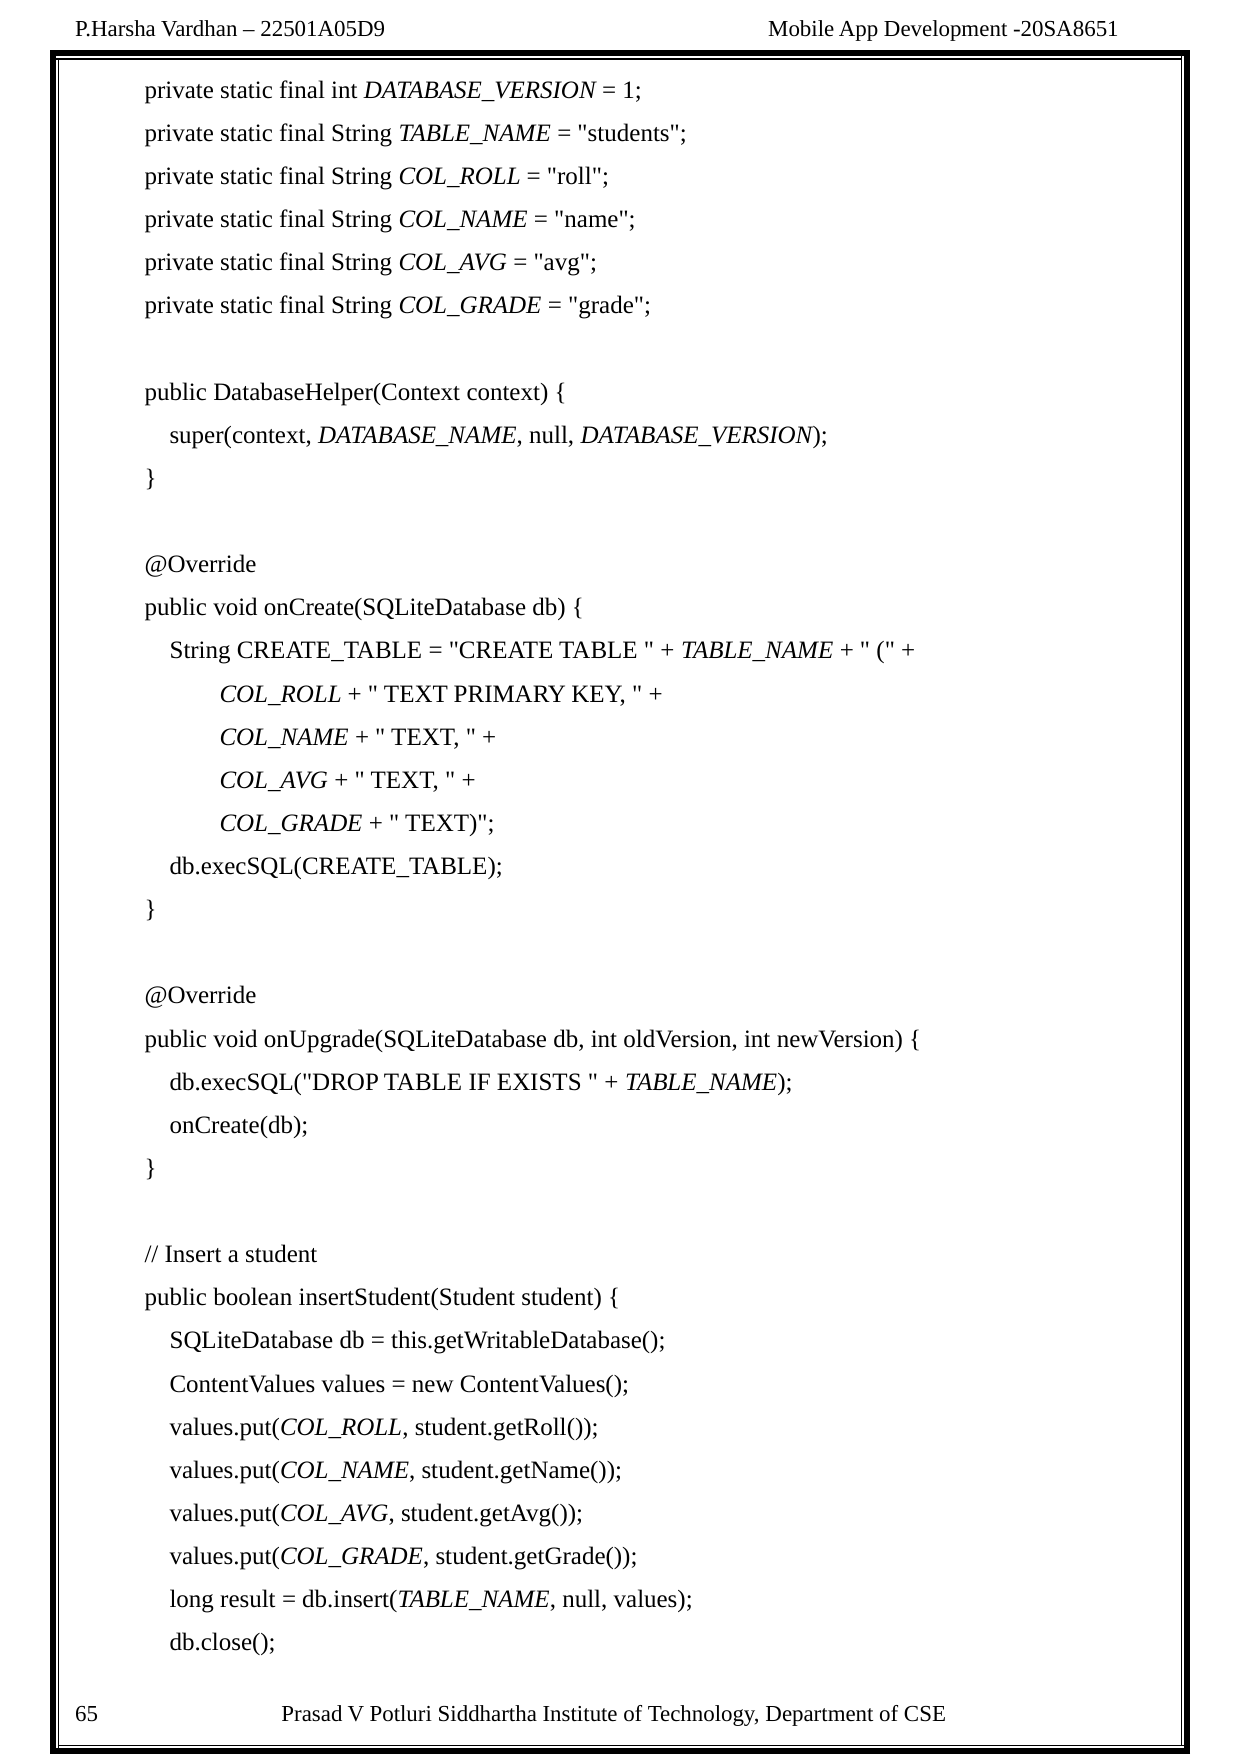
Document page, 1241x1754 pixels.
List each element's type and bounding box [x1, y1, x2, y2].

text [119, 75, 1165, 1656]
